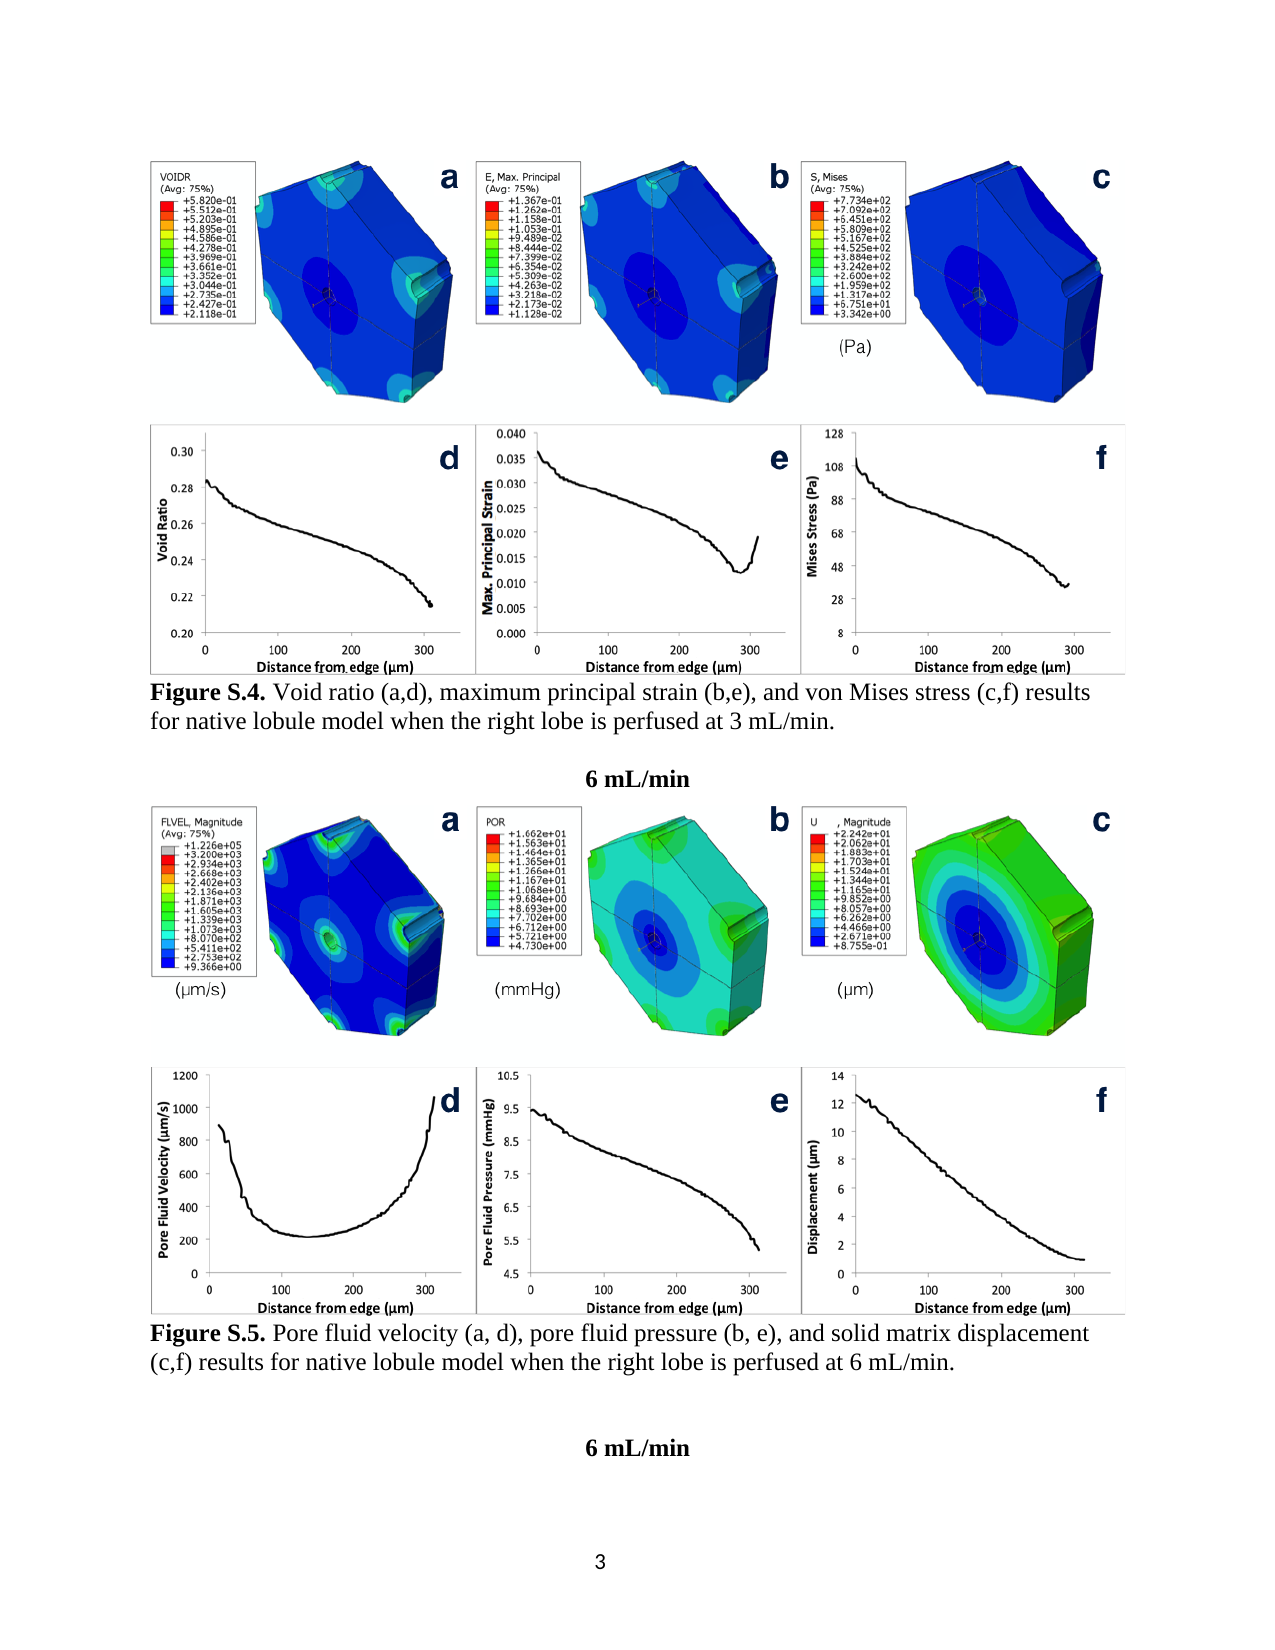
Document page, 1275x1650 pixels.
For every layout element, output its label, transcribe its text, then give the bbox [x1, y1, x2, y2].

text Figure S.5. Pore fluid velocity (a, d), pore fluid pressure (b, e), and solid matrix displacement (c,f) results for native lobule model when the right lobe is perfused at 6 mL/min. [150, 1319, 1125, 1376]
picture [150, 792, 1125, 1319]
picture [150, 150, 1125, 678]
text 6 mL/min [150, 1433, 1125, 1462]
text Figure S.4. Void ratio (a,d), maximum principal strain (b,e), and von Mises stress (c,f) results for native lobule model when the right lobe is perfused at 3 mL/min. [150, 678, 1125, 735]
text 6 mL/min [150, 764, 1125, 792]
